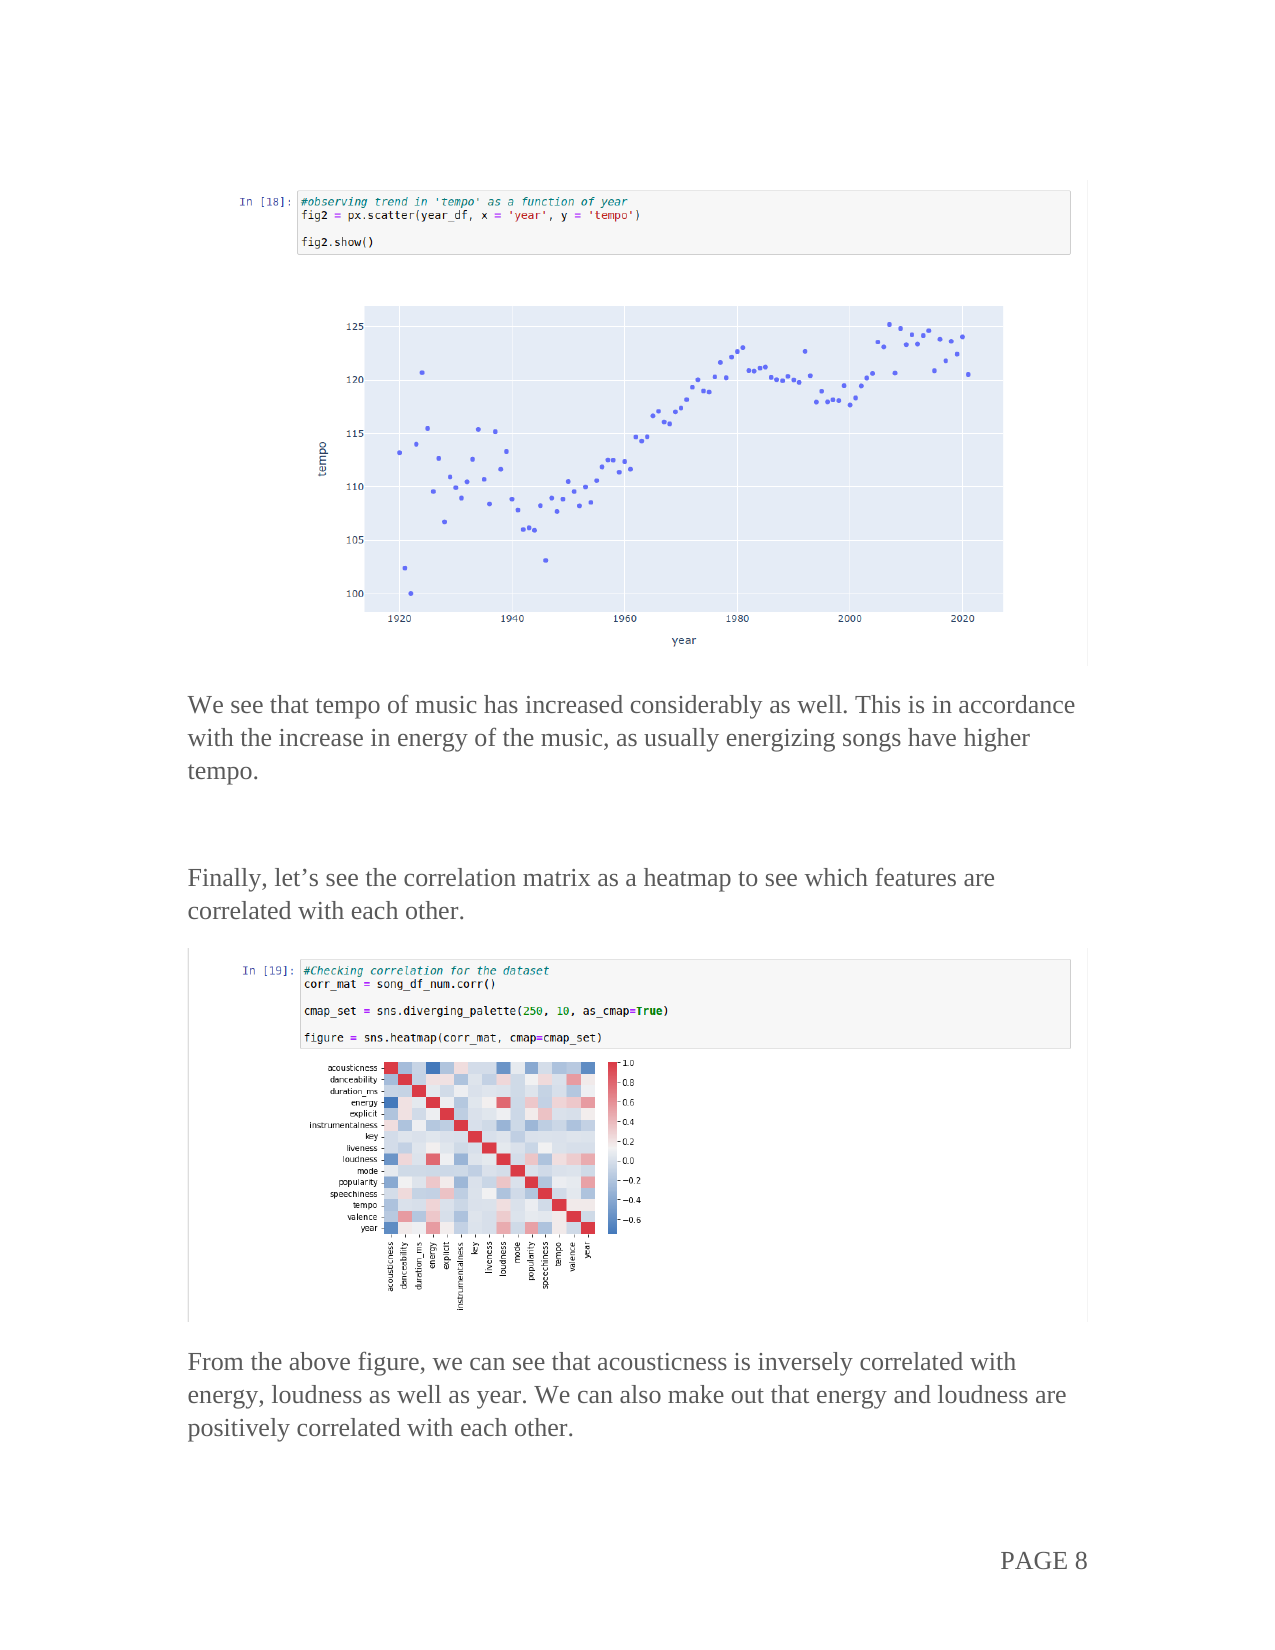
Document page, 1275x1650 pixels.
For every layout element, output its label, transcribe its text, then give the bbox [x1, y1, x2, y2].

picture [187, 948, 1088, 1322]
text From the above figure, we can see that acousticness is inversely correlated with energy, loudness as well as year. We can also make out that energy and loudness are positively correlated with each other. [187, 1346, 1087, 1442]
picture [187, 180, 1088, 666]
text Finally, let’s see the correlation matrix as a heatmap to see which features are correlated with each other. [187, 862, 1087, 925]
text We see that tempo of music has increased considerably as well. This is in accordance with the increase in energy of the music, as usually energizing songs have higher tempo. [187, 689, 1087, 785]
